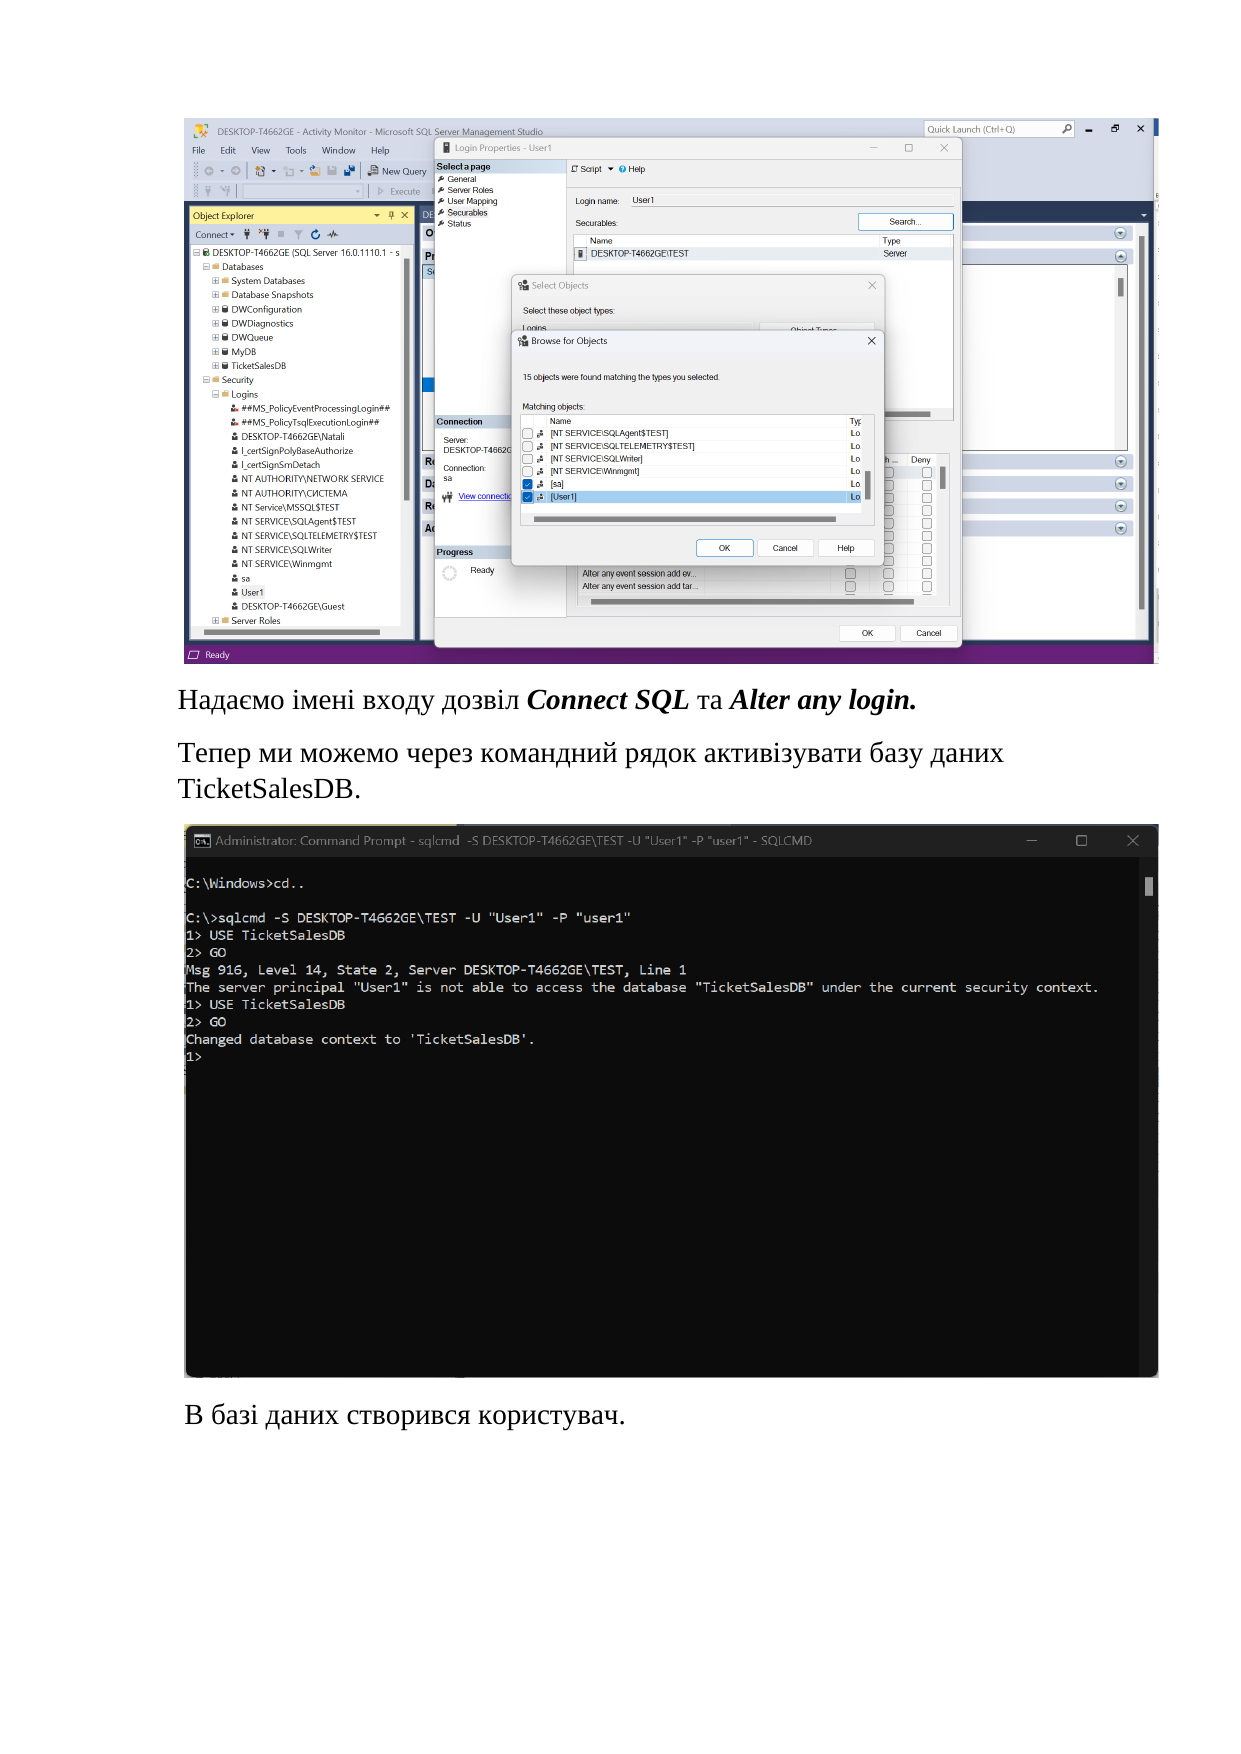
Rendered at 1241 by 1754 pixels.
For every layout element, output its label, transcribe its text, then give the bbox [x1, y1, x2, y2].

text В базі даних створився користувач. [184, 1397, 1152, 1431]
text Надаємо імені входу дозвіл Connect SQL та Alter any login. [177, 682, 1152, 716]
picture [184, 118, 1159, 664]
text Тепер ми можемо через командний рядок активізувати базу даних TicketSalesDB. [177, 735, 1152, 805]
picture [184, 824, 1159, 1378]
